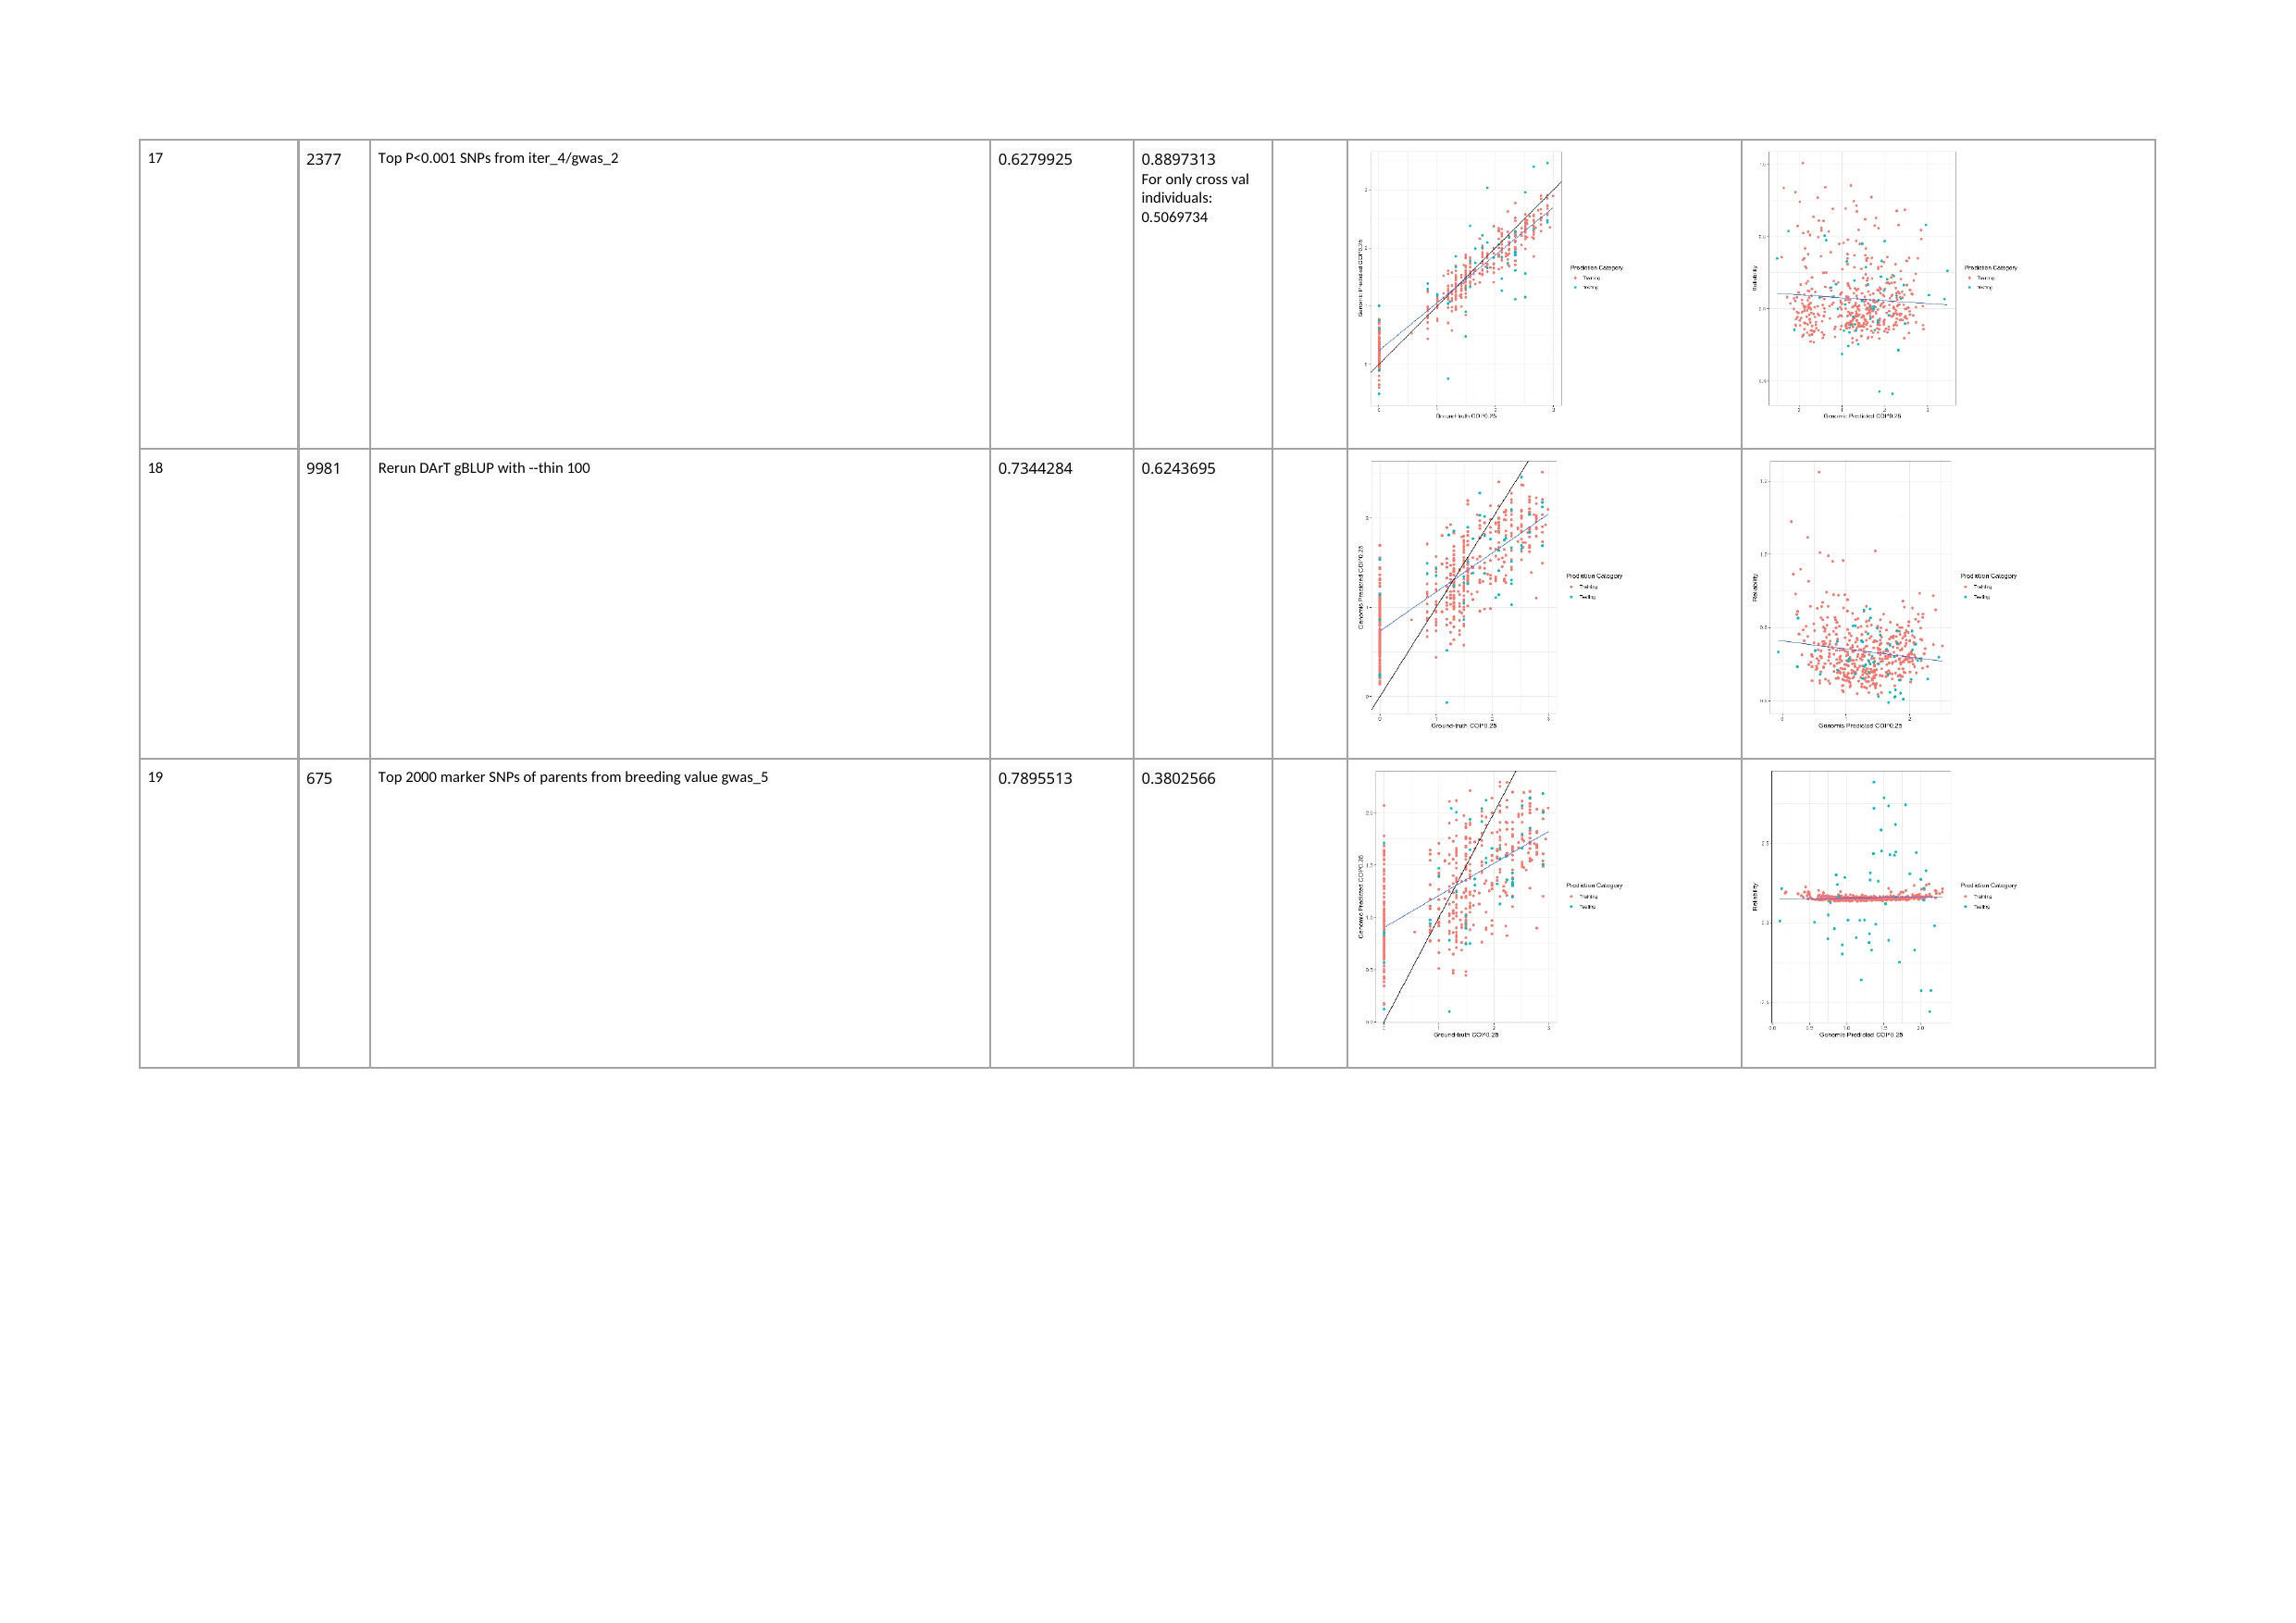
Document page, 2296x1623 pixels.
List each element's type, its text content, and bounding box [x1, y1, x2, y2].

table_cell [1273, 760, 1347, 1067]
table_cell 19 [141, 760, 297, 1067]
table_cell Rerun DArT gBLUP with --thin 100 [371, 450, 989, 758]
table_cell 2377 [300, 141, 369, 448]
table_cell 0.8897313 For only cross val individuals: 0.5069734 [1135, 141, 1272, 448]
table_cell 0.6279925 [991, 141, 1133, 448]
picture [1749, 457, 2023, 732]
table_cell Top P<0.001 SNPs from iter_4/gwas_2 [371, 141, 989, 448]
table_cell 0.7895513 [991, 760, 1133, 1067]
table_cell 0.6243695 [1135, 450, 1272, 758]
table_cell 0.3802566 [1135, 760, 1272, 1067]
table_cell [1743, 450, 2154, 758]
table_cell [1348, 450, 1741, 758]
table_cell 17 [141, 141, 297, 448]
picture [1355, 457, 1629, 732]
picture [1355, 767, 1629, 1041]
table_cell [1273, 141, 1347, 448]
table_cell [1273, 450, 1347, 758]
table_cell 675 [300, 760, 369, 1067]
table_cell [1743, 141, 2154, 448]
table_cell 0.7344284 [991, 450, 1133, 758]
table_cell [1348, 141, 1741, 448]
table_cell [1743, 760, 2154, 1067]
table_cell Top 2000 marker SNPs of parents from breeding value gwas_5 [371, 760, 989, 1067]
picture [1355, 148, 1629, 422]
table_cell [1348, 760, 1741, 1067]
table_cell 9981 [300, 450, 369, 758]
picture [1749, 767, 2023, 1041]
picture [1749, 148, 2023, 422]
table_cell 18 [141, 450, 297, 758]
